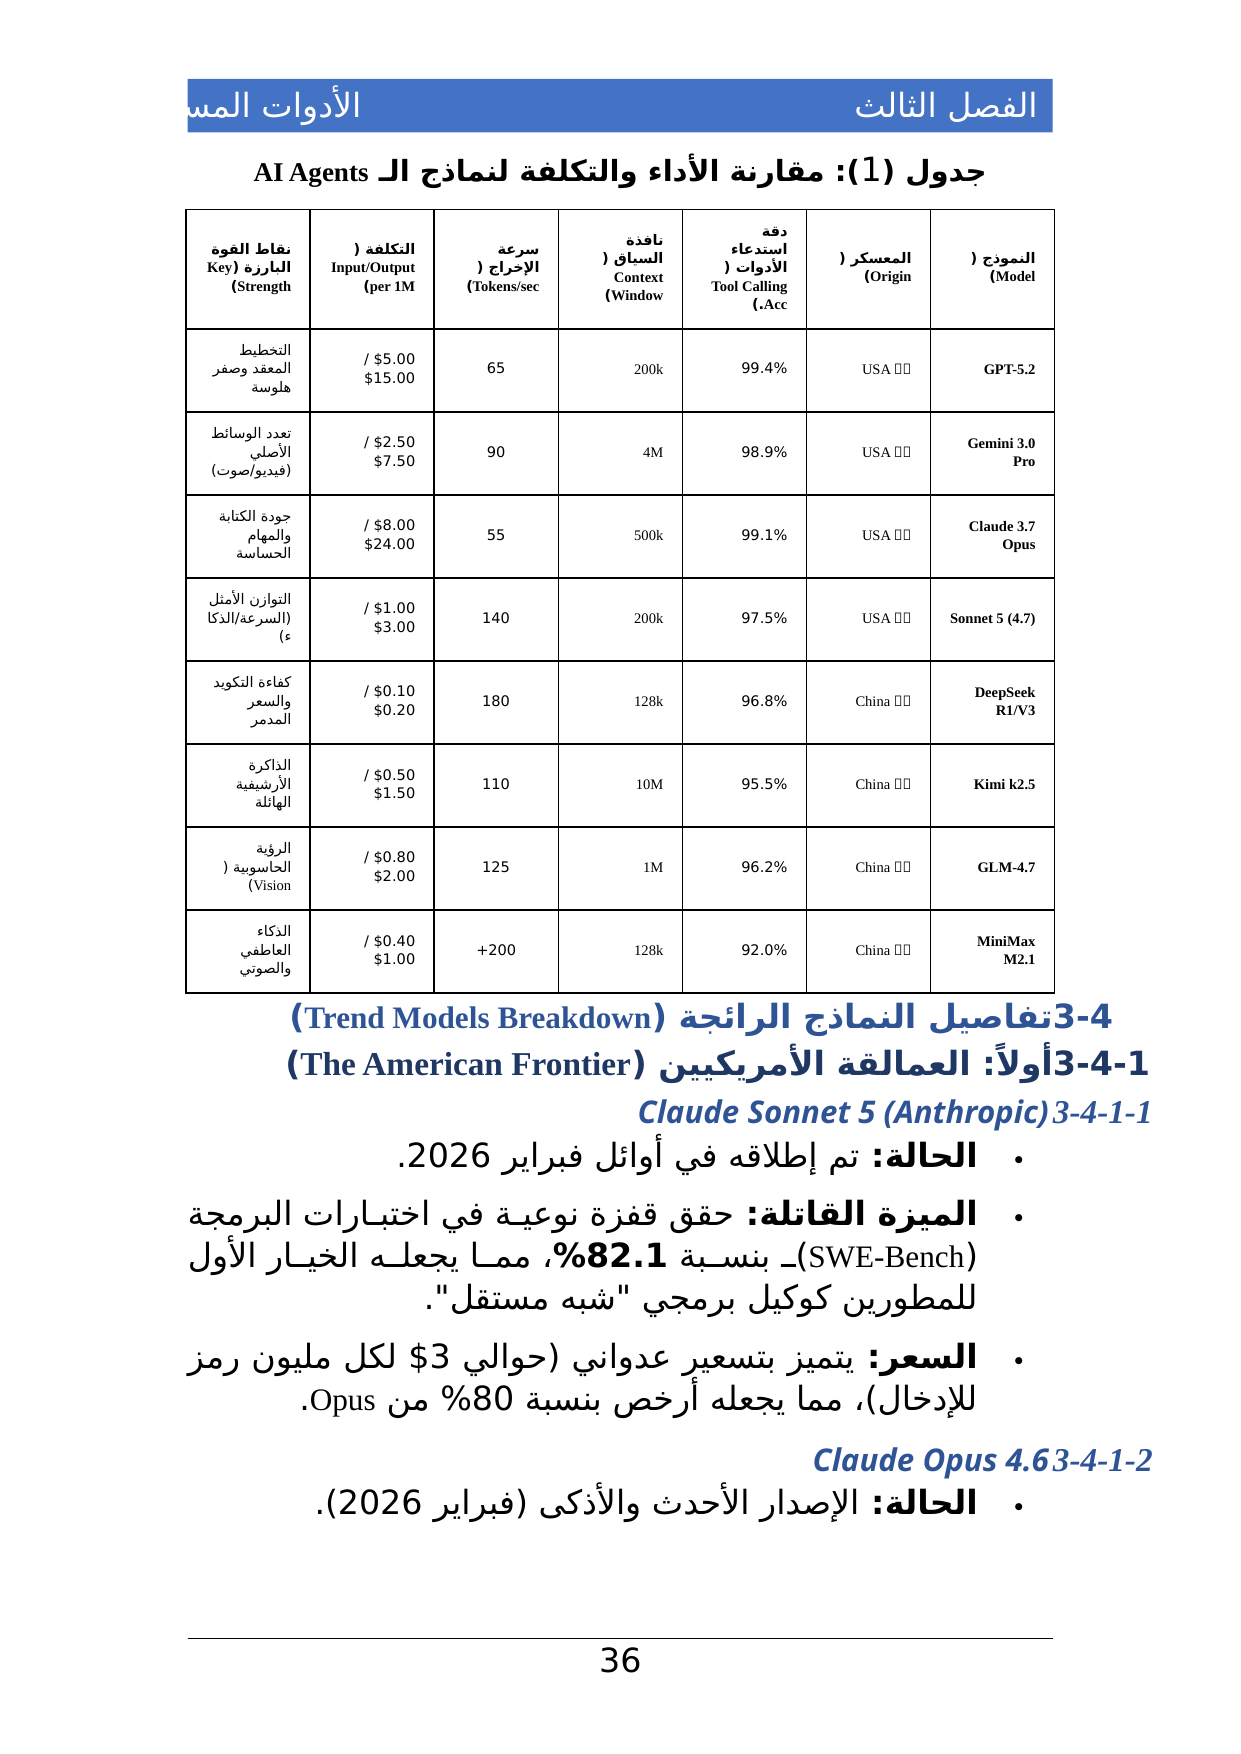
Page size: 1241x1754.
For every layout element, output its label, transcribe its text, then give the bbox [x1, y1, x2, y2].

table_cell USA 🇺🇸 [807, 496, 930, 577]
table_header دقة استدعاء الأدوات (Tool Calling Acc.) [683, 210, 806, 328]
subtitle تفاصيل النماذج الرائجة (Trend Models Breakdown) [187, 998, 1053, 1037]
table_cell $0.40 / $1.00 [311, 911, 433, 992]
table_cell الذاكرة الأرشيفية الهائلة [187, 745, 309, 826]
table_cell $0.10 / $0.20 [311, 662, 433, 743]
table_cell 98.9% [683, 413, 806, 494]
table_header المعسكر (Origin) [807, 210, 930, 328]
list الحالة: الإصدار الأحدث والأذكى (فبراير 2026). [187, 1483, 1015, 1522]
table_cell الذكاء العاطفي والصوتي [187, 911, 309, 992]
table_cell Sonnet 5 (4.7) [931, 579, 1054, 660]
table_cell USA 🇺🇸 [807, 579, 930, 660]
table_cell 110 [435, 745, 558, 826]
table_header نافذة السياق (Context Window) [559, 210, 682, 328]
subtitle Claude Sonnet 5 (Anthropic) [187, 1090, 1053, 1133]
table_cell $0.50 / $1.50 [311, 745, 433, 826]
table_cell تعدد الوسائط الأصلي (فيديو/صوت) [187, 413, 309, 494]
table_cell 200+ [435, 911, 558, 992]
text جدول (1): مقارنة الأداء والتكلفة لنماذج الـ AI Agents [187, 150, 1053, 189]
table_cell $5.00 / $15.00 [311, 330, 433, 411]
table_cell 97.5% [683, 579, 806, 660]
table_cell 95.5% [683, 745, 806, 826]
table_cell 10M [559, 745, 682, 826]
table_cell China 🇨🇳 [807, 662, 930, 743]
list الميزة القاتلة: حقق قفزة نوعية في اختبارات البرمجة (SWE-Bench) بنسبة 82.1%، مما يجعله الخيار الأول للمطورين كوكيل برمجي "شبه مستقل". [187, 1195, 1015, 1317]
table_cell 125 [435, 828, 558, 909]
list السعر: يتميز بتسعير عدواني (حوالي 3$ لكل مليون رمز للإدخال)، مما يجعله أرخص بنسبة 80% من Opus.​ [187, 1337, 1015, 1418]
table_cell 90 [435, 413, 558, 494]
table_cell 4M [559, 413, 682, 494]
table_cell 55 [435, 496, 558, 577]
table_cell 99.4% [683, 330, 806, 411]
table_cell USA 🇺🇸 [807, 413, 930, 494]
table_cell 92.0% [683, 911, 806, 992]
table_cell التخطيط المعقد وصفر هلوسة [187, 330, 309, 411]
table_cell التوازن الأمثل (السرعة/الذكاء) [187, 579, 309, 660]
table_cell جودة الكتابة والمهام الحساسة [187, 496, 309, 577]
table_cell الرؤية الحاسوبية (Vision) [187, 828, 309, 909]
subtitle Claude Opus 4.6 [187, 1438, 1053, 1480]
table_cell China 🇨🇳 [807, 911, 930, 992]
table_cell 500k [559, 496, 682, 577]
table_cell $0.80 / $2.00 [311, 828, 433, 909]
table_cell 180 [435, 662, 558, 743]
table_cell Gemini 3.0 Pro [931, 413, 1054, 494]
subtitle أولاً: العمالقة الأمريكيين (The American Frontier) [187, 1044, 1053, 1083]
table_cell 99.1% [683, 496, 806, 577]
table_cell China 🇨🇳 [807, 828, 930, 909]
table_cell 65 [435, 330, 558, 411]
table_cell Kimi k2.5 [931, 745, 1054, 826]
table_cell USA 🇺🇸 [807, 330, 930, 411]
table_header سرعة الإخراج (Tokens/sec) [435, 210, 558, 328]
table_cell 140 [435, 579, 558, 660]
table_header نقاط القوة البارزة (Key Strength) [187, 210, 309, 328]
table_cell MiniMax M2.1 [931, 911, 1054, 992]
table_cell 96.8% [683, 662, 806, 743]
table_cell كفاءة التكويد والسعر المدمر [187, 662, 309, 743]
table_cell Claude 3.7 Opus [931, 496, 1054, 577]
table_cell 200k [559, 330, 682, 411]
table_header التكلفة (Input/Output per 1M) [311, 210, 433, 328]
table_cell GLM-4.7 [931, 828, 1054, 909]
list الحالة: تم إطلاقه في أوائل فبراير 2026.​ [187, 1136, 1015, 1175]
table_cell 128k [559, 662, 682, 743]
table_header النموذج (Model) [931, 210, 1054, 328]
table_cell $2.50 / $7.50 [311, 413, 433, 494]
table_cell $8.00 / $24.00 [311, 496, 433, 577]
table_cell China 🇨🇳 [807, 745, 930, 826]
table_cell GPT-5.2 [931, 330, 1054, 411]
table_cell 1M [559, 828, 682, 909]
table_cell 128k [559, 911, 682, 992]
table_cell $1.00 / $3.00 [311, 579, 433, 660]
table_cell 96.2% [683, 828, 806, 909]
table_cell DeepSeek R1/V3 [931, 662, 1054, 743]
table_cell 200k [559, 579, 682, 660]
